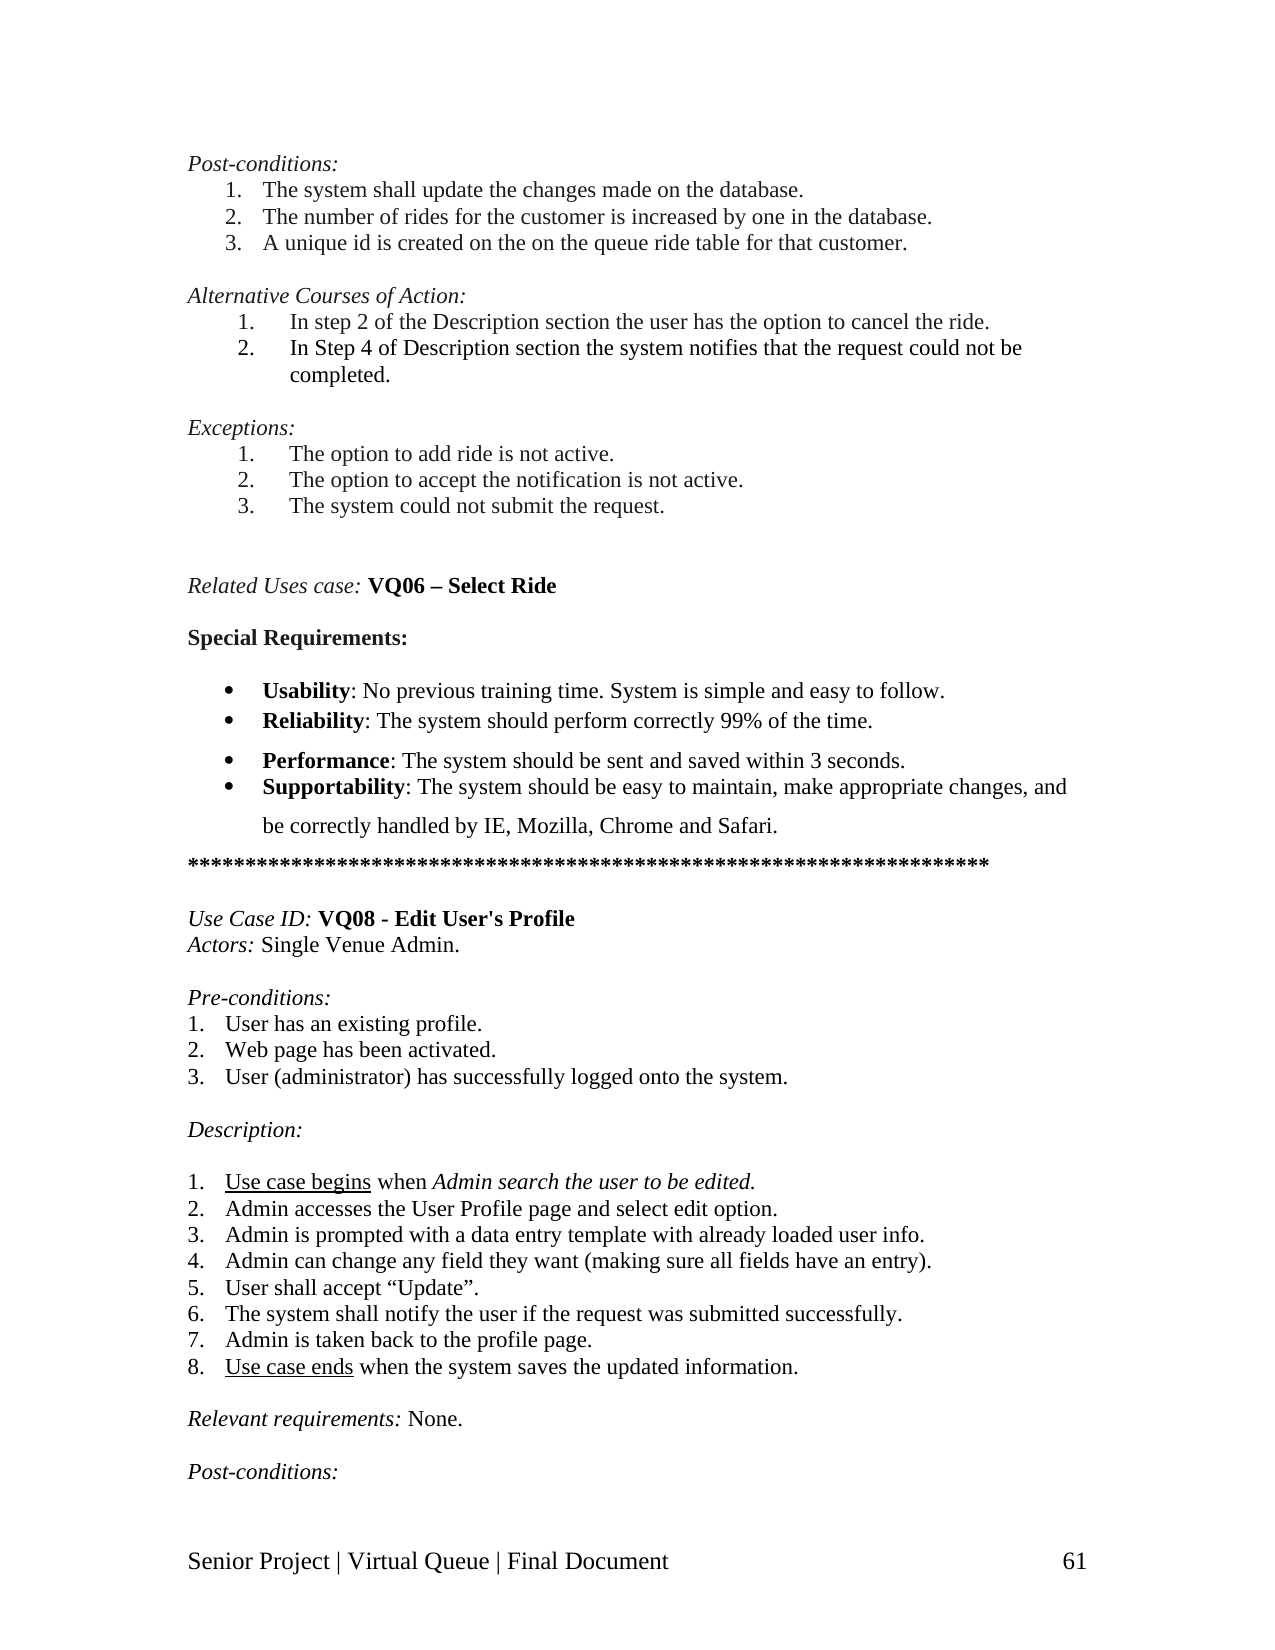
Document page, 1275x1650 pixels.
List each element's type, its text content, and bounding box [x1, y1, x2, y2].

list User has an existing profile. [187, 1010, 1087, 1037]
list Reliability: The system should perform correctly 99% of the time. [225, 707, 1087, 734]
list In step 2 of the Description section the user has the option to cancel the ride. [237, 308, 1087, 334]
text Alternative Courses of Action: [187, 282, 1087, 308]
list Admin accesses the User Profile page and select edit option. [187, 1195, 1087, 1221]
list User shall accept “Update”. [187, 1274, 1087, 1300]
list A unique id is created on the on the queue ride table for that customer. [225, 229, 1087, 255]
list Web page has been activated. [187, 1037, 1087, 1063]
text Description: [187, 1116, 1087, 1142]
list User (administrator) has successfully logged onto the system. [187, 1063, 1087, 1089]
text Use Case ID: VQ08 - Edit User's Profile [187, 905, 1087, 931]
list Usability: No previous training time. System is simple and easy to follow. [225, 677, 1087, 703]
list Admin can change any field they want (making sure all fields have an entry). [187, 1247, 1087, 1274]
list Use case begins when Admin search the user to be edited. [187, 1168, 1087, 1195]
text Related Uses case: VQ06 – Select Ride [187, 572, 1087, 598]
list Use case ends when the system saves the updated information. [187, 1353, 1087, 1379]
list The system shall notify the user if the request was submitted successfully. [187, 1300, 1087, 1326]
list The system shall update the changes made on the database. [225, 176, 1087, 203]
text Actors: Single Venue Admin. [187, 931, 1087, 957]
text ********************************************************************** [187, 852, 1087, 878]
list The number of rides for the customer is increased by one in the database. [225, 203, 1087, 229]
text Post-conditions: [187, 150, 1087, 176]
text 3. The system could not submit the request. [237, 493, 1087, 519]
list Admin is taken back to the profile page. [187, 1326, 1087, 1353]
list Performance: The system should be sent and saved within 3 seconds. [225, 747, 1087, 773]
text Special Requirements: [187, 624, 1087, 651]
text 2. The option to accept the notification is not active. [237, 466, 1087, 493]
list In Step 4 of Description section the system notifies that the request could not be completed. [237, 334, 1087, 387]
list Admin is prompted with a data entry template with already loaded user info. [187, 1221, 1087, 1247]
text Relevant requirements: None. [187, 1406, 1087, 1432]
list Supportability: The system should be easy to maintain, make appropriate changes, and be correctly handled by IE, Mozilla, Chrome and Safari. [225, 773, 1087, 839]
text Exceptions: [187, 413, 1087, 440]
text Post-conditions: [187, 1458, 1087, 1484]
text Pre-conditions: [187, 984, 1087, 1010]
text 1. The option to add ride is not active. [237, 440, 1087, 466]
